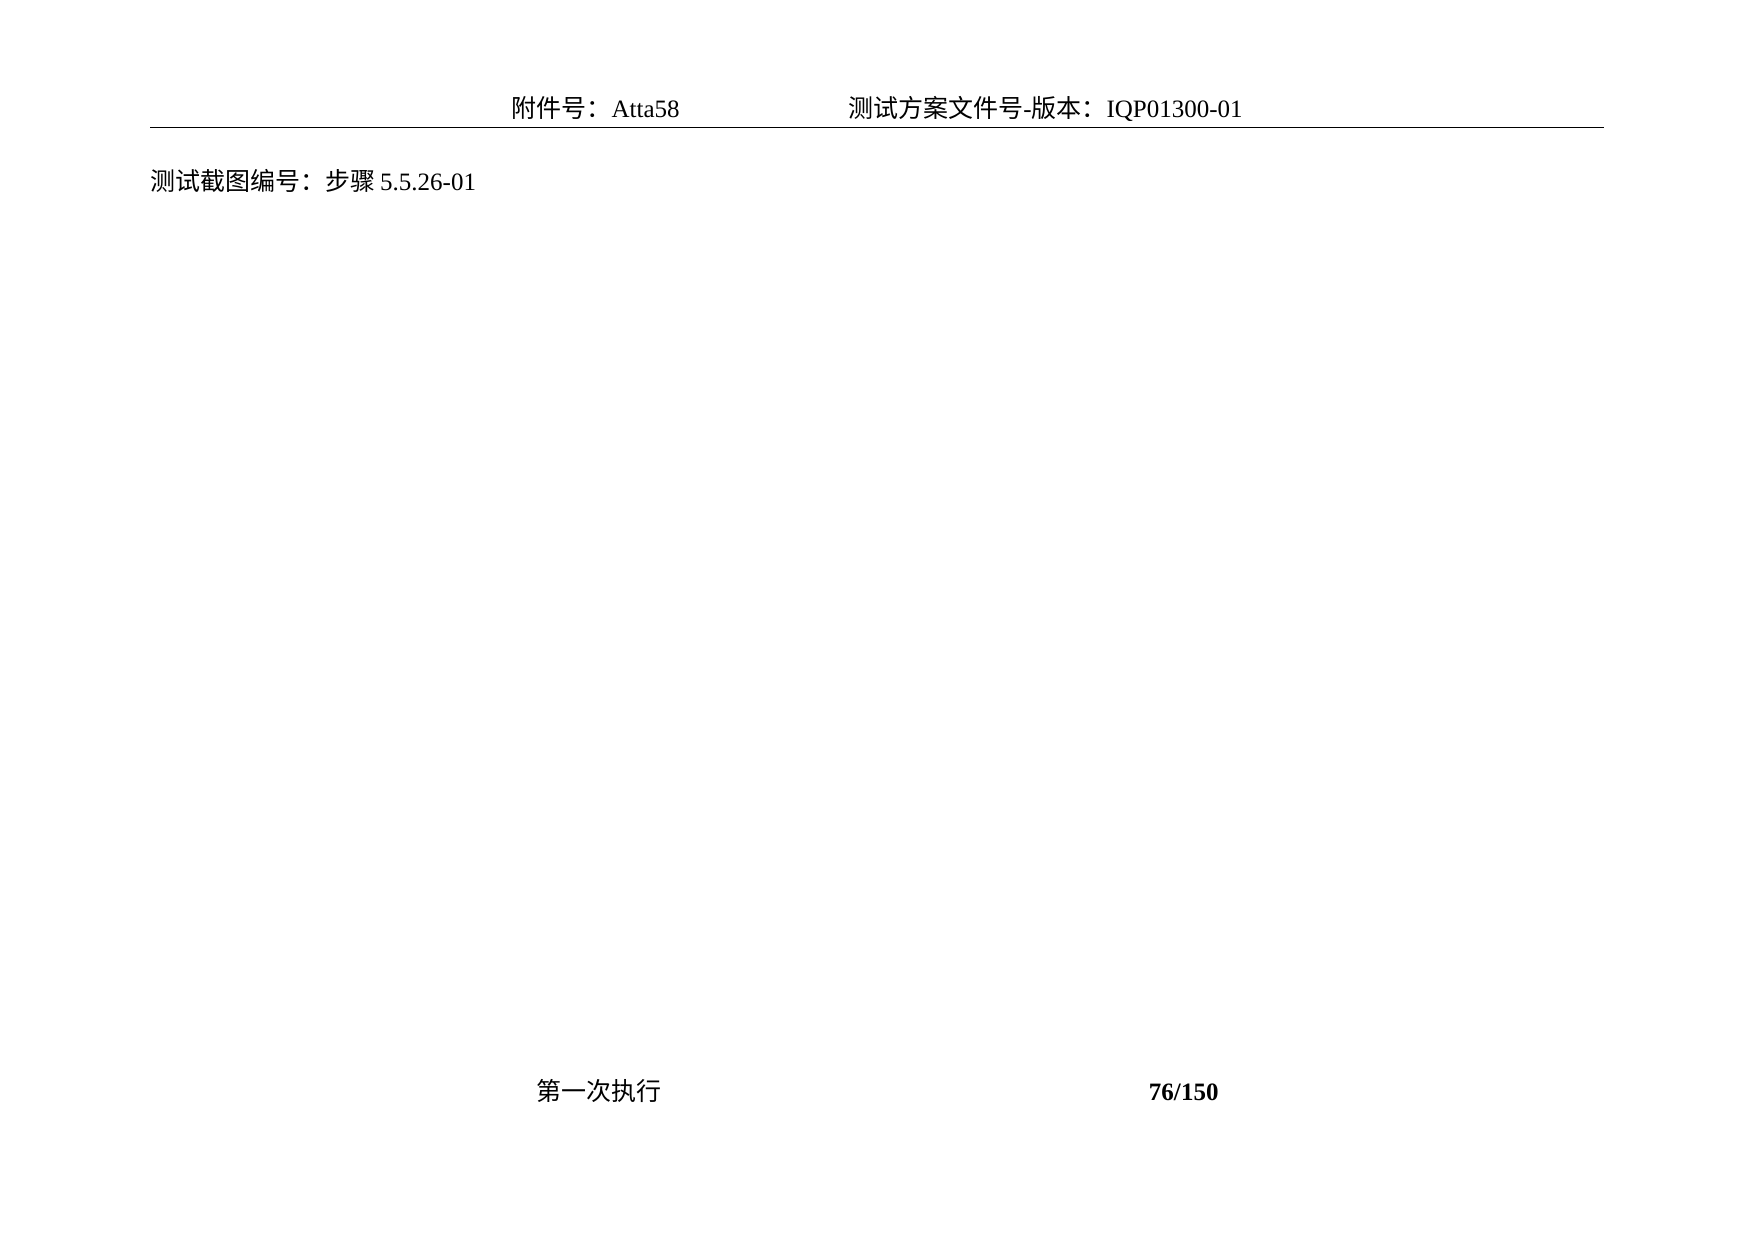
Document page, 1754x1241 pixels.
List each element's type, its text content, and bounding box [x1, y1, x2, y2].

text 测试截图编号：步骤5.5.26-01 [150, 147, 1604, 212]
